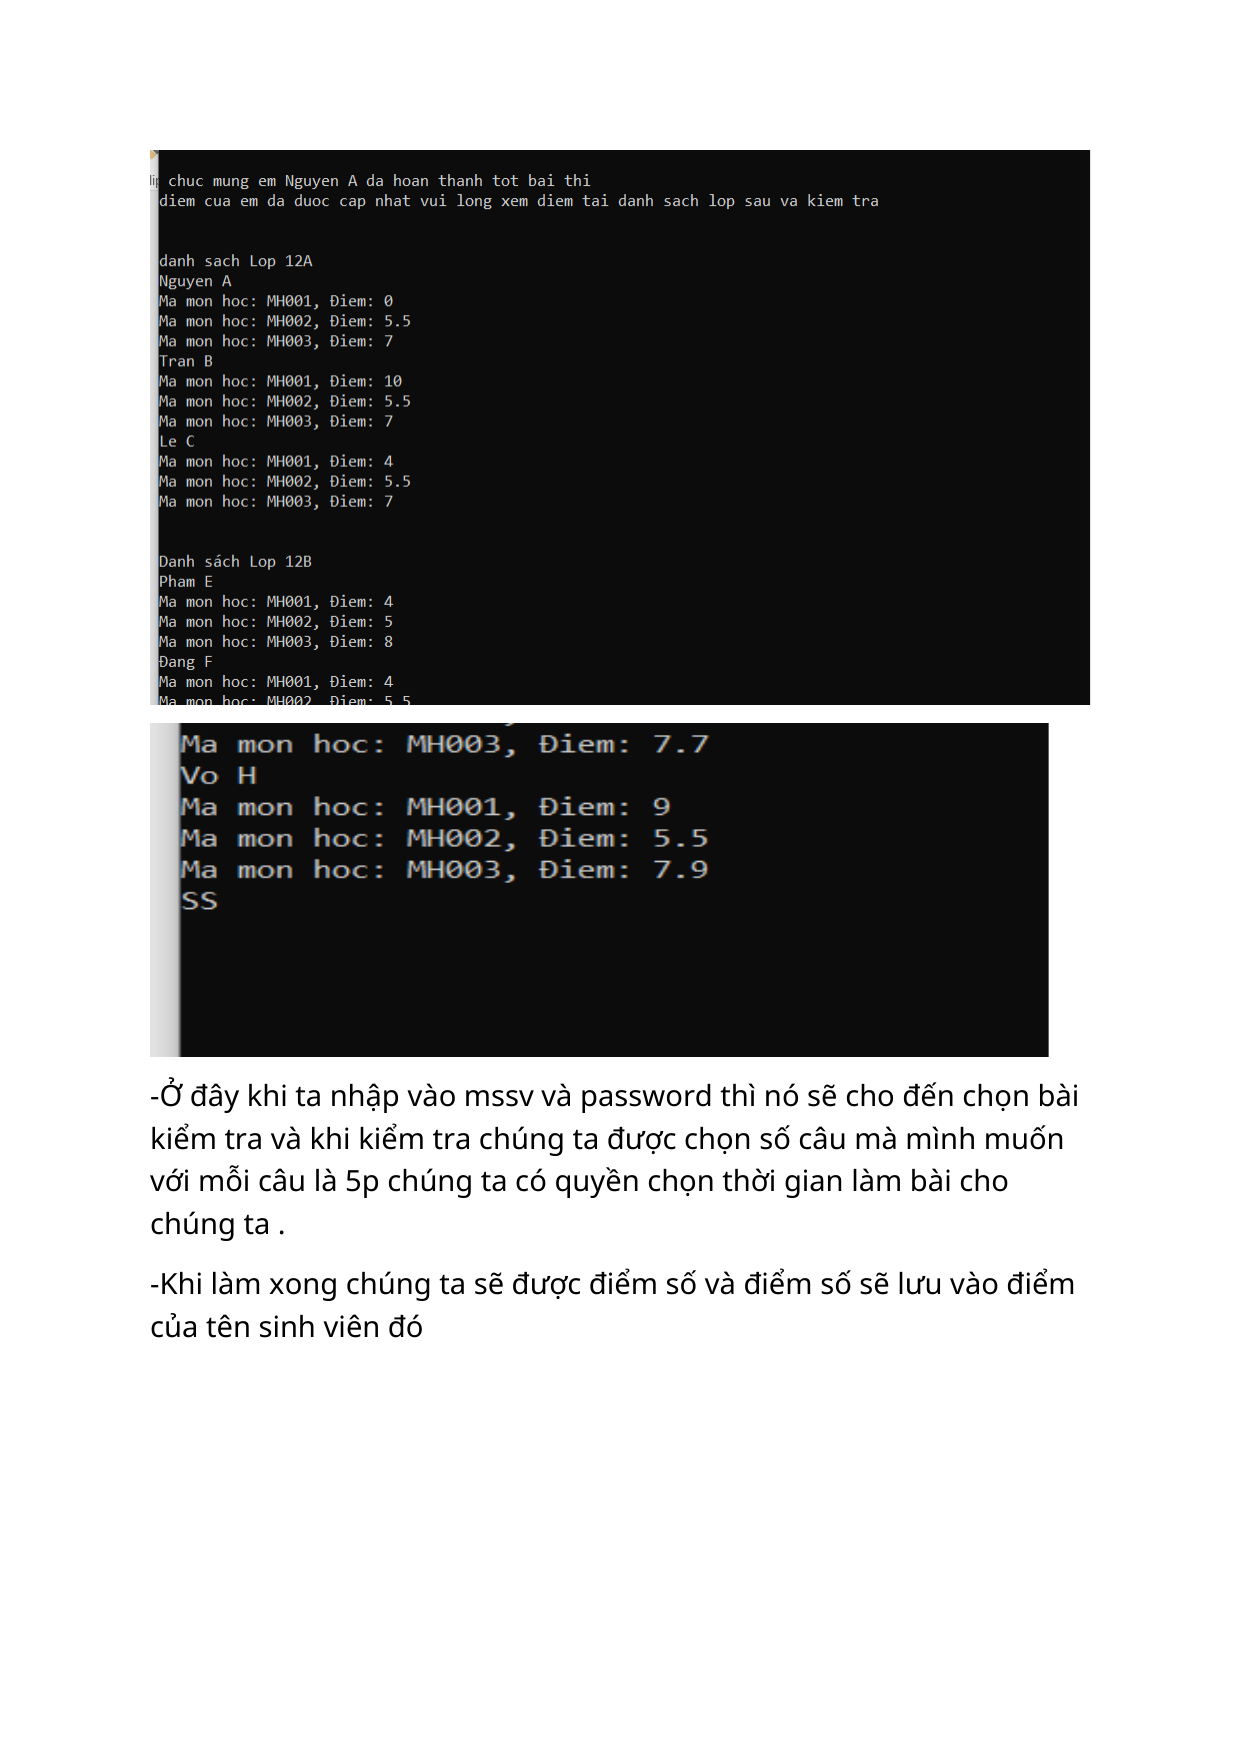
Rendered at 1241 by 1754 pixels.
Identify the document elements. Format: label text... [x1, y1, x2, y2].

picture [150, 723, 1049, 1057]
picture [150, 150, 1091, 705]
text -Khi làm xong chúng ta sẽ được điểm số và điểm số sẽ lưu vào điểm của tên sinh viên đó [150, 1263, 1090, 1346]
text -Ở đây khi ta nhập vào mssv và password thì nó sẽ cho đến chọn bài kiểm tra và khi kiểm tra chúng ta được chọn số câu mà mình muốn với mỗi câu là 5p chúng ta có quyền chọn thời gian làm bài cho chúng ta . [150, 1075, 1090, 1243]
